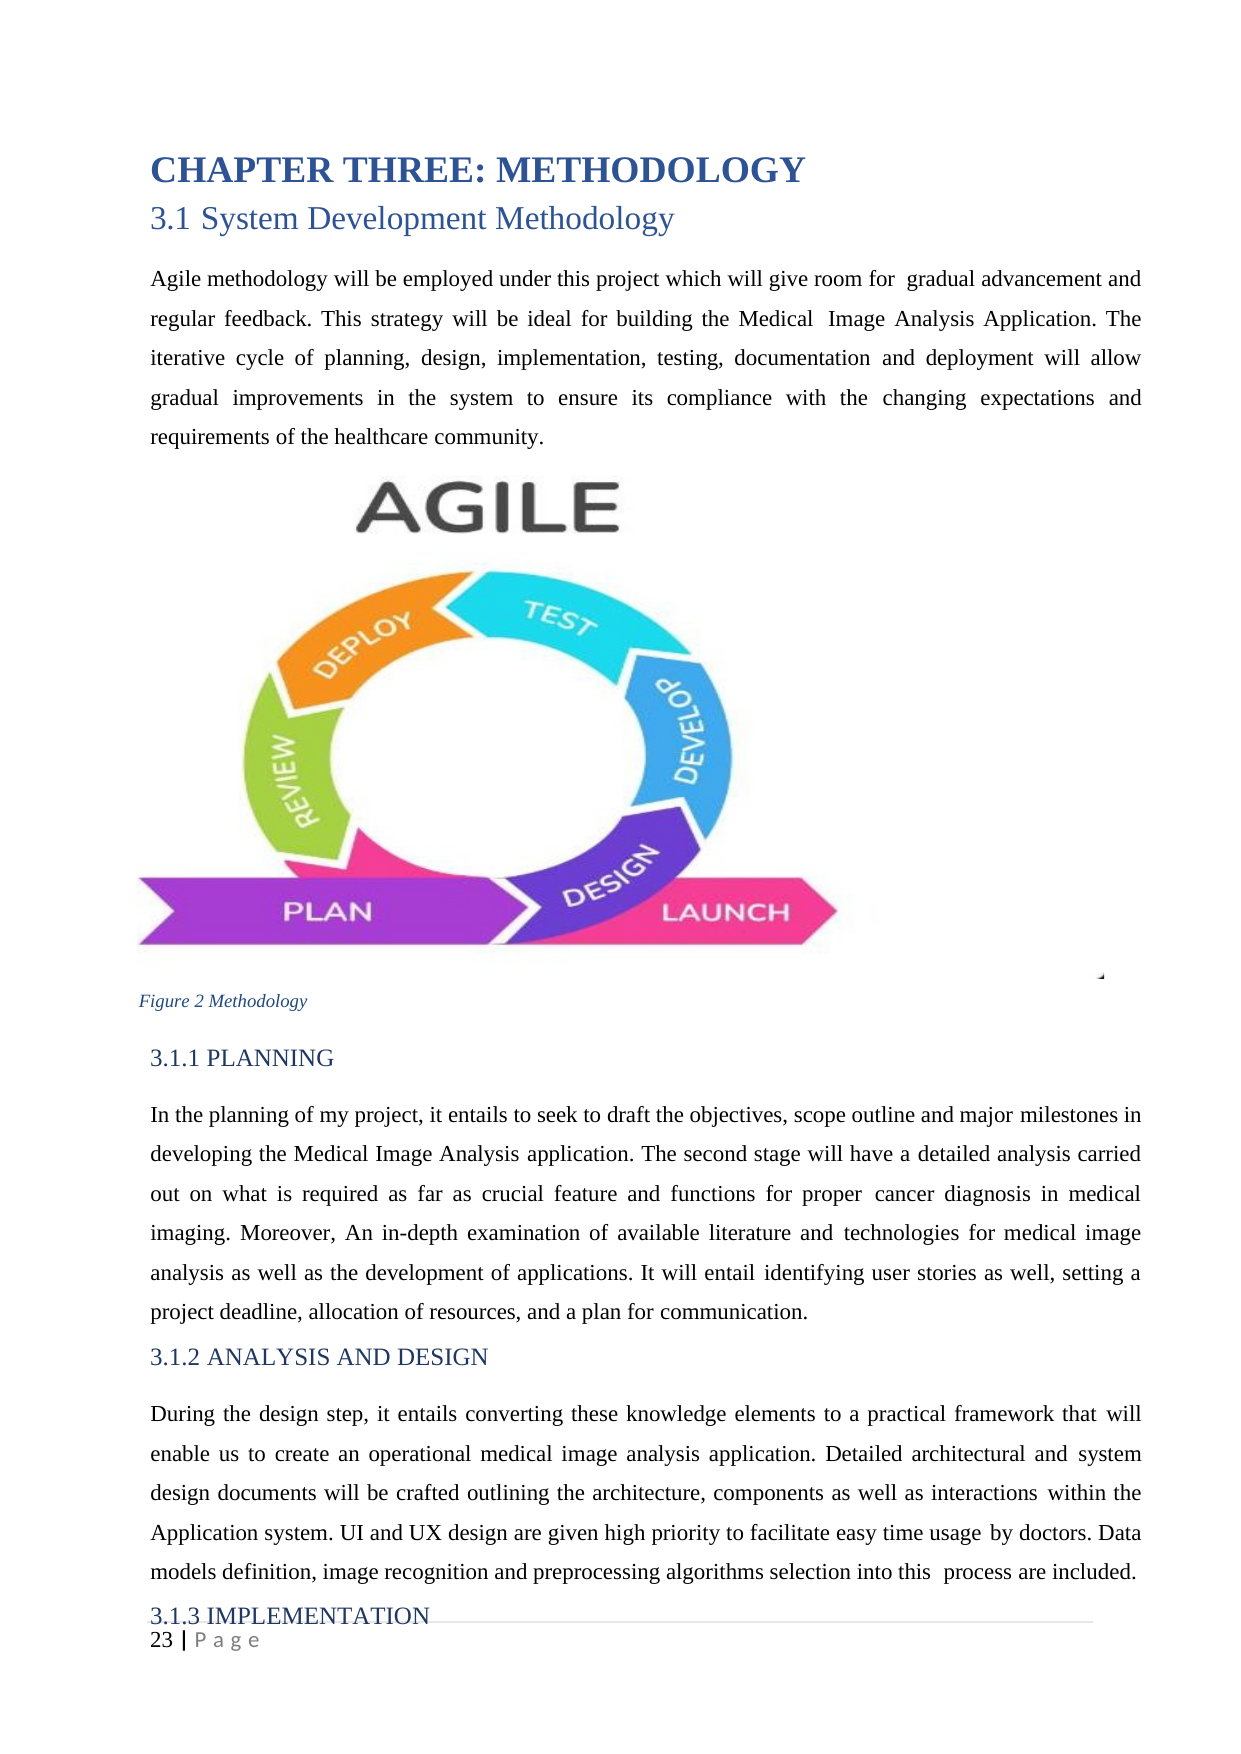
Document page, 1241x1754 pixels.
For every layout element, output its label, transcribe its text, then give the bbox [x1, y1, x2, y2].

picture [136, 475, 1105, 979]
subtitle ANALYSIS AND DESIGN [150, 1342, 1201, 1371]
subtitle PLANNING [150, 1043, 1201, 1072]
text Agile methodology will be employed under this project which will give room for gradual advancement and regular feedback. This strategy will be ideal for building the Medical Image Analysis Application. The iterative cycle of planning, design, implementation, testing, documentation and deployment will allow gradual improvements in the system to ensure its compliance with the changing expectations and requirements of the healthcare community. [150, 266, 1142, 450]
subtitle CHAPTER THREE: METHODOLOGY [150, 147, 1201, 190]
subtitle System Development Methodology [150, 198, 1201, 236]
text During the design step, it entails converting these knowledge elements to a practical framework that will enable us to create an operational medical image analysis application. Detailed architectural and system design documents will be crafted outlining the architecture, components as well as interactions within the Application system. UI and UX design are given high priority to facilitate easy time usage by doctors. Data models definition, image recognition and preprocessing algorithms selection into this process are included. [150, 1400, 1142, 1584]
subtitle IMPLEMENTATION [150, 1601, 1201, 1630]
text In the planning of my project, it entails to seek to draft the objectives, scope outline and major milestones in developing the Medical Image Analysis application. The second stage will have a detailed analysis carried out on what is required as far as crucial feature and functions for proper cancer diagnosis in medical imaging. Moreover, An in-depth examination of available literature and technologies for medical image analysis as well as the development of applications. It will entail identifying user stories as well, setting a project deadline, allocation of resources, and a plan for communication. [150, 1101, 1142, 1325]
